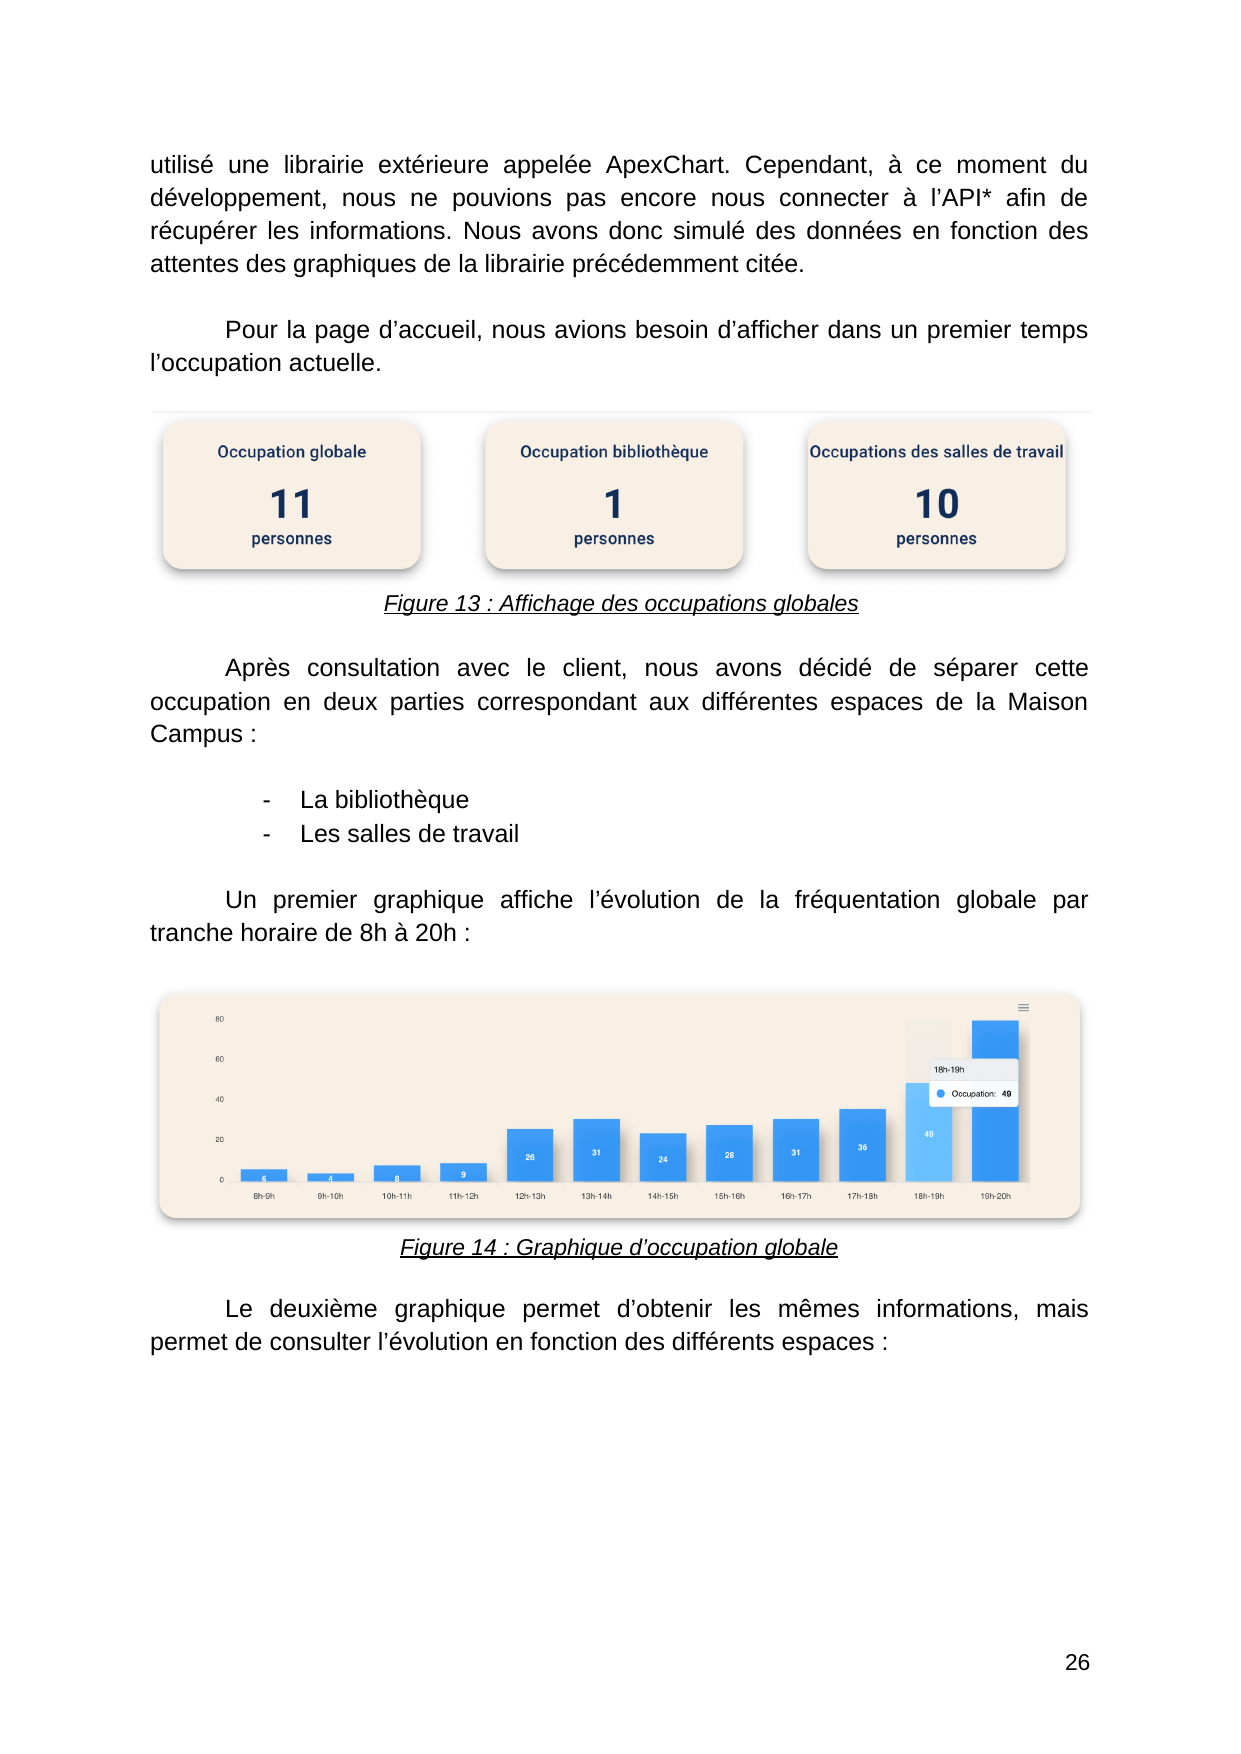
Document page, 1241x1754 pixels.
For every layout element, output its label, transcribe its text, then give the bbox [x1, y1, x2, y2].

list La bibliothèque [262, 786, 1090, 814]
picture [152, 411, 1093, 587]
subtitle Figure 14 : Graphique d’occupation globale [150, 1233, 1090, 1260]
text Après consultation avec le client, nous avons décidé de séparer cette occupation en deux parties correspondant aux différentes espaces de la Maison Campus : [150, 653, 1090, 748]
list Les salles de travail [262, 818, 1090, 847]
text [150, 150, 1090, 278]
text Le deuxième graphique permet d’obtenir les mêmes informations, mais permet de consulter l’évolution en fonction des différents espaces : [150, 1294, 1090, 1356]
text Un premier graphique affiche l’évolution de la fréquentation globale par tranche horaire de 8h à 20h : [150, 884, 1090, 946]
text Pour la page d’accueil, nous avions besoin d’afficher dans un premier temps l’occupation actuelle. [150, 315, 1090, 377]
picture [150, 980, 1091, 1230]
subtitle Figure 13 : Affichage des occupations globales [150, 590, 1094, 617]
